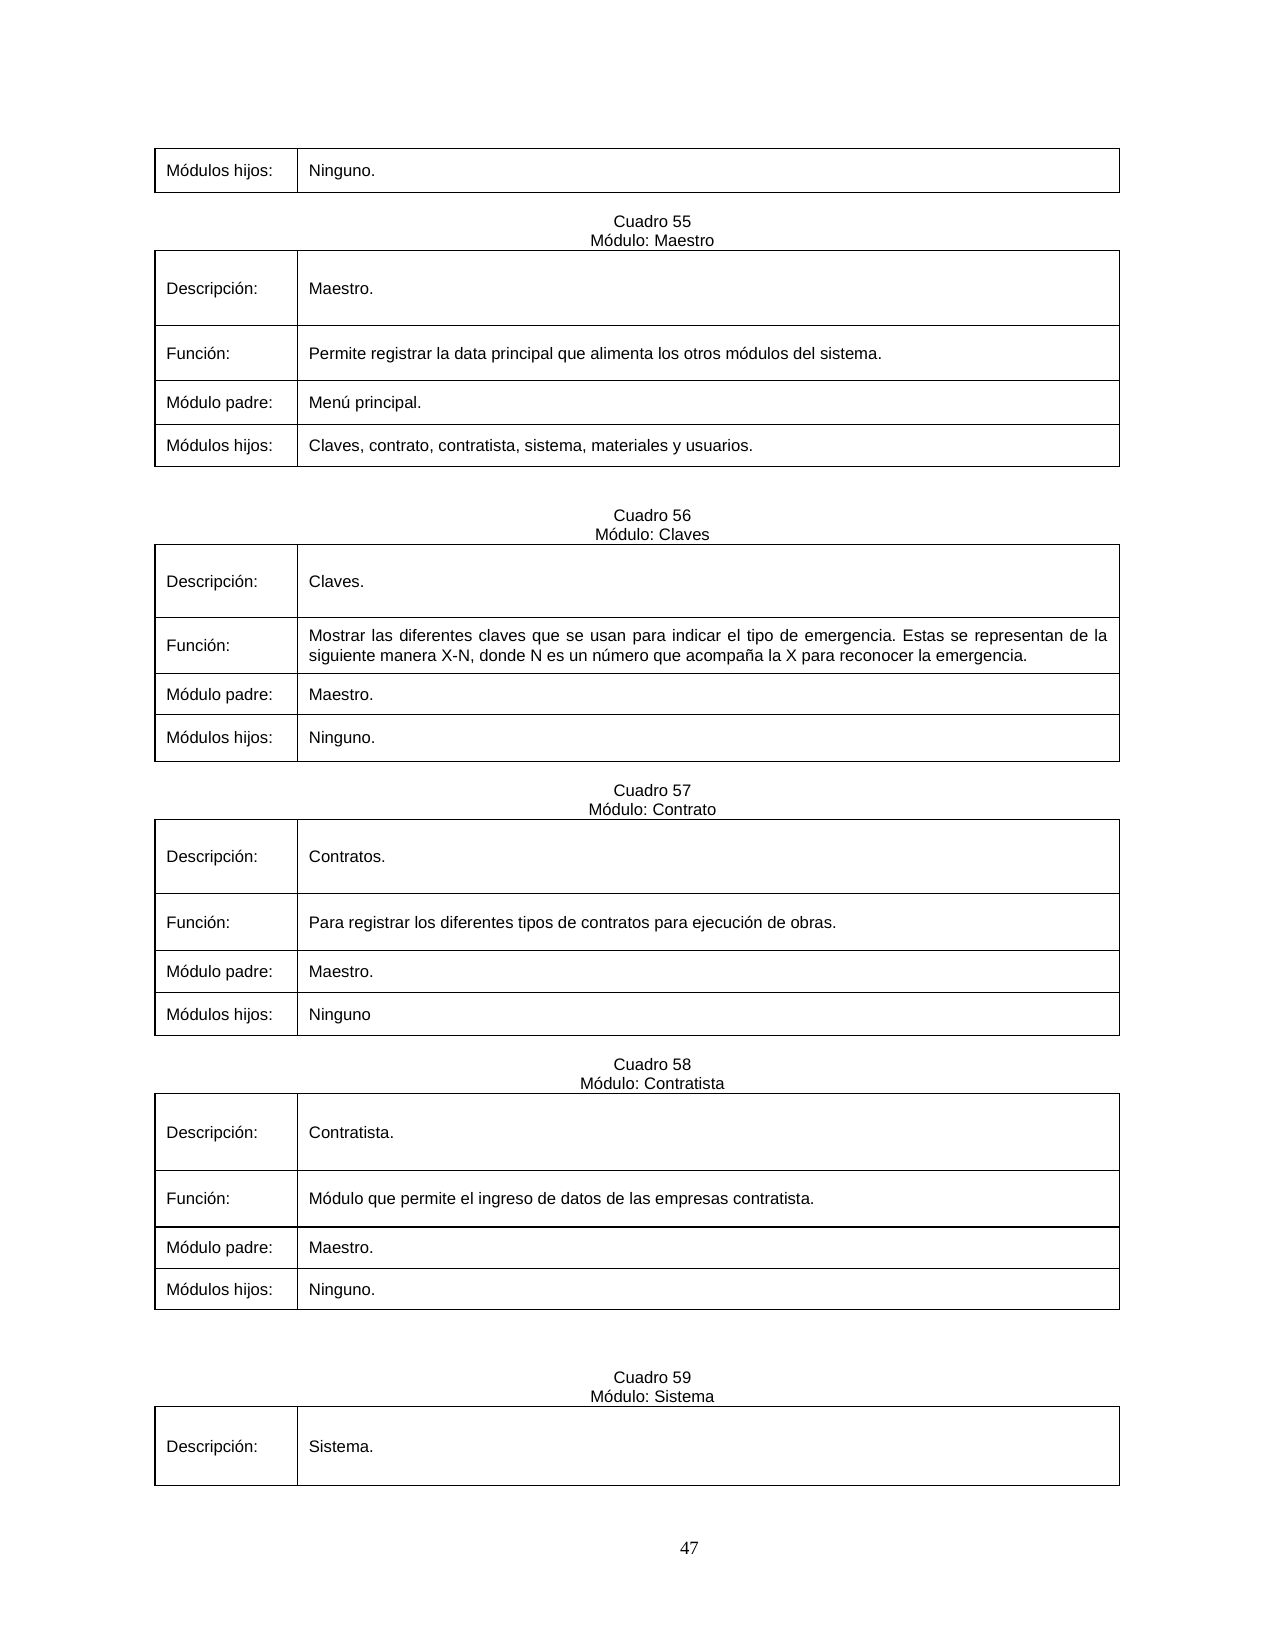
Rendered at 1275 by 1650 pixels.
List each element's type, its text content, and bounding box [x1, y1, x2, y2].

table_cell Módulos hijos: [156, 149, 297, 192]
table_cell Menú principal. [298, 381, 1119, 424]
text Cuadro 56 Módulo: Claves [177, 506, 1127, 544]
table_header Descripción: [156, 1407, 297, 1485]
table_cell Módulo padre: [156, 951, 297, 992]
table_header Contratista. [298, 1094, 1119, 1170]
table_header Claves. [298, 545, 1119, 617]
table_cell Módulo que permite el ingreso de datos de las empresas contratista. [298, 1171, 1119, 1226]
table_cell Función: [156, 618, 297, 673]
table_header Descripción: [156, 820, 297, 893]
table_cell Permite registrar la data principal que alimenta los otros módulos del sistema. [298, 326, 1119, 380]
table_cell Módulos hijos: [156, 715, 297, 761]
table_cell Claves, contrato, contratista, sistema, materiales y usuarios. [298, 425, 1119, 466]
text Cuadro 58 Módulo: Contratista [177, 1055, 1127, 1093]
table_cell Ninguno [298, 993, 1119, 1035]
table_cell Maestro. [298, 1228, 1119, 1268]
table_cell Función: [156, 326, 297, 380]
table_header Sistema. [298, 1407, 1119, 1485]
table_cell Ninguno. [298, 149, 1119, 192]
table_header Descripción: [156, 545, 297, 617]
table_cell Función: [156, 894, 297, 950]
table_header Maestro. [298, 251, 1119, 325]
table_cell Módulos hijos: [156, 1269, 297, 1309]
table_cell Ninguno. [298, 1269, 1119, 1309]
table_cell Módulos hijos: [156, 993, 297, 1035]
table_header Descripción: [156, 251, 297, 325]
table_header Descripción: [156, 1094, 297, 1170]
table_cell Mostrar las diferentes claves que se usan para indicar el tipo de emergencia. Estas se representan de la siguiente manera X-N, donde N es un número que acompaña la X para reconocer la emergencia. [298, 618, 1119, 673]
table_cell Maestro. [298, 951, 1119, 992]
table_cell Módulo padre: [156, 1228, 297, 1268]
table_cell Para registrar los diferentes tipos de contratos para ejecución de obras. [298, 894, 1119, 950]
text Cuadro 59 Módulo: Sistema [177, 1368, 1127, 1406]
table_header Contratos. [298, 820, 1119, 893]
text Cuadro 55 Módulo: Maestro [177, 212, 1127, 250]
table_cell Ninguno. [298, 715, 1119, 761]
table_cell Maestro. [298, 674, 1119, 714]
text Cuadro 57 Módulo: Contrato [177, 781, 1127, 819]
table_cell Módulo padre: [156, 674, 297, 714]
table_cell Módulos hijos: [156, 425, 297, 466]
table_cell Módulo padre: [156, 381, 297, 424]
table_cell Función: [156, 1171, 297, 1226]
